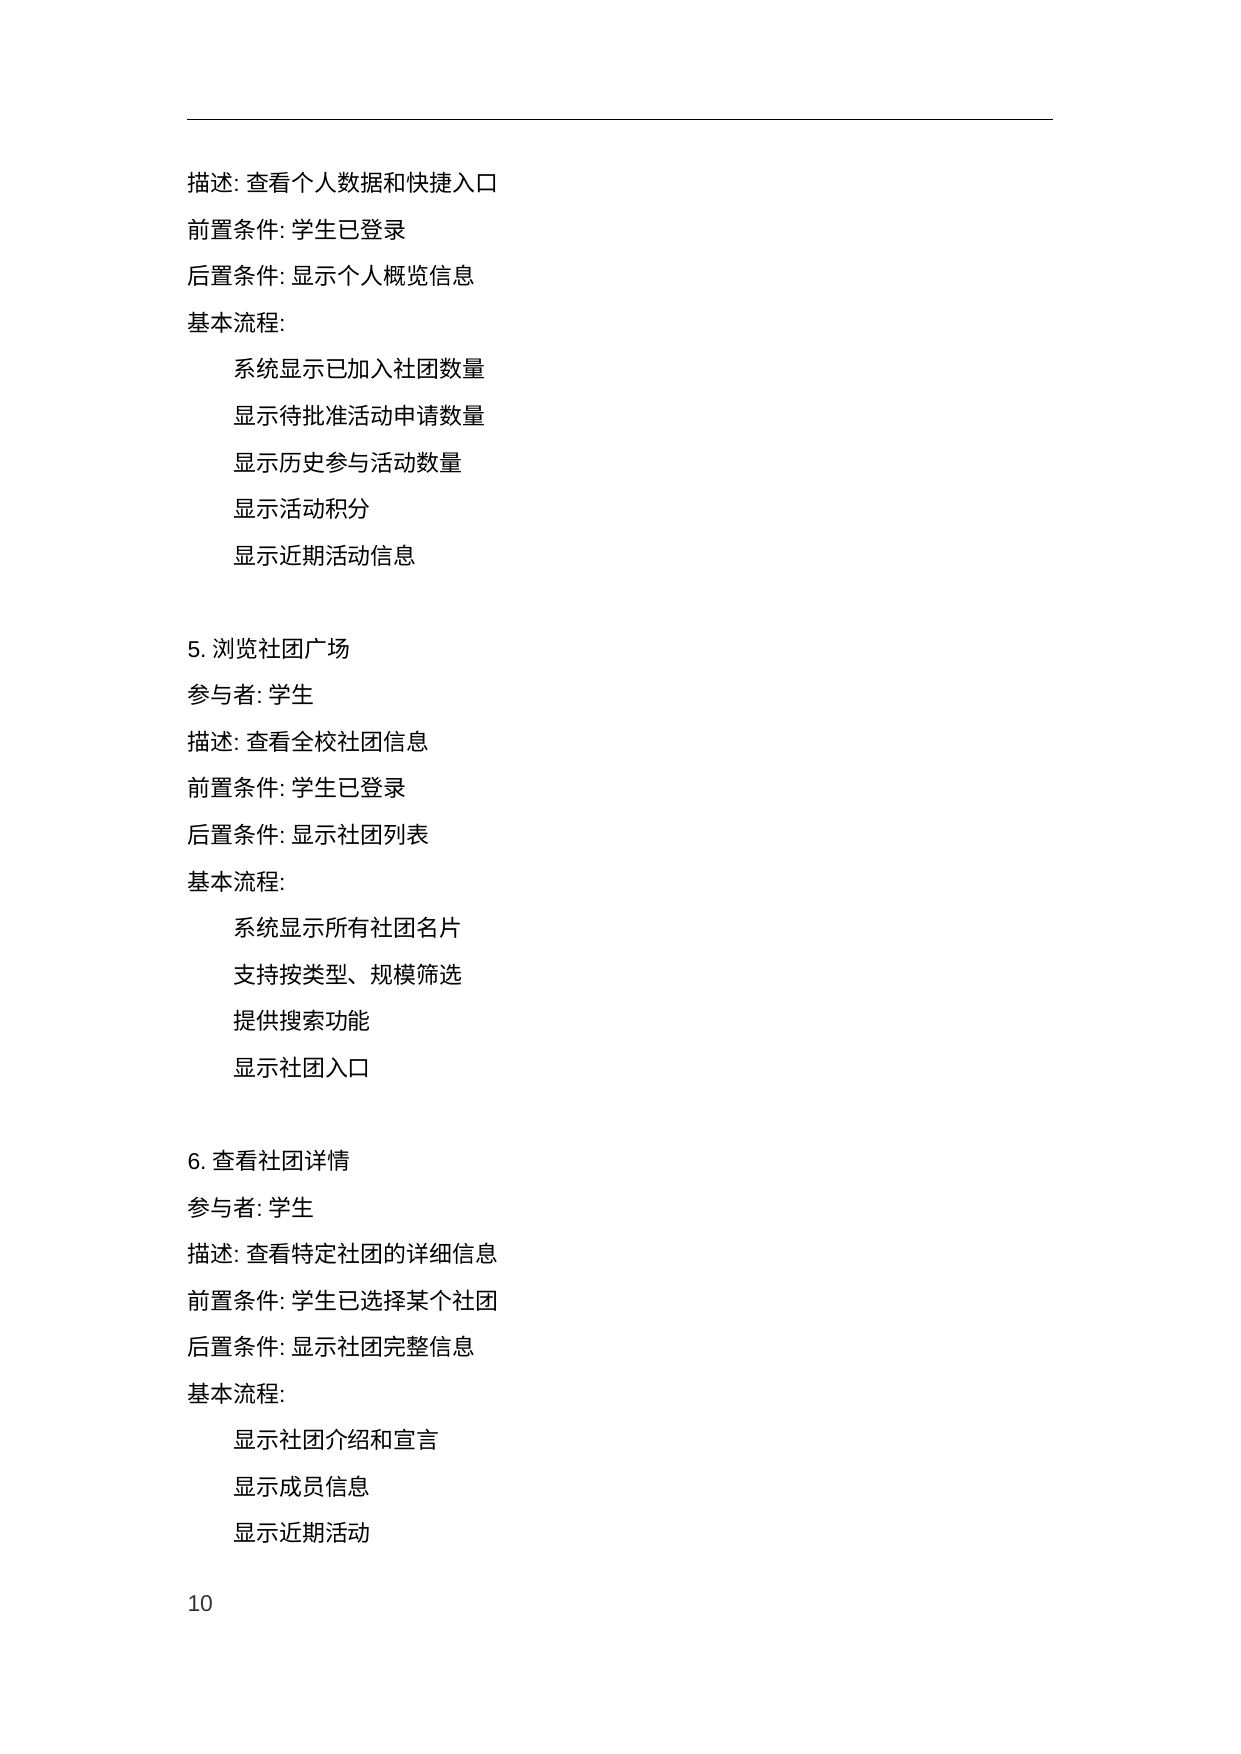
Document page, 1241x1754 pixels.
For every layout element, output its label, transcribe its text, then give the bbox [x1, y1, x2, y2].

text 前置条件: 学生已登录 [187, 767, 1053, 807]
text 系统显示已加入社团数量 [233, 348, 1053, 388]
text 显示社团入口 [233, 1046, 1053, 1086]
text 显示近期活动信息 [233, 534, 1053, 574]
text 提供搜索功能 [233, 999, 1053, 1040]
text 显示历史参与活动数量 [233, 441, 1053, 481]
text 显示活动积分 [233, 487, 1053, 528]
text 系统显示所有社团名片 [233, 906, 1053, 947]
text 描述: 查看全校社团信息 [187, 720, 1053, 761]
text 前置条件: 学生已选择某个社团 [187, 1279, 1053, 1319]
text 描述: 查看特定社团的详细信息 [187, 1232, 1053, 1273]
text 前置条件: 学生已登录 [187, 208, 1053, 248]
text 显示成员信息 [233, 1465, 1053, 1506]
text 基本流程: [187, 1372, 1053, 1412]
text 显示社团介绍和宣言 [233, 1419, 1053, 1459]
text 参与者: 学生 [187, 674, 1053, 714]
text 显示近期活动 [233, 1512, 1053, 1552]
text 后置条件: 显示个人概览信息 [187, 254, 1053, 295]
text 显示待批准活动申请数量 [233, 394, 1053, 434]
text 后置条件: 显示社团列表 [187, 813, 1053, 854]
text 6. 查看社团详情 [187, 1139, 1053, 1179]
text 基本流程: [187, 301, 1053, 341]
text 基本流程: [187, 860, 1053, 900]
text 描述: 查看个人数据和快捷入口 [187, 161, 1053, 202]
text 参与者: 学生 [187, 1186, 1053, 1226]
text 5. 浏览社团广场 [187, 627, 1053, 667]
text 后置条件: 显示社团完整信息 [187, 1326, 1053, 1366]
text 支持按类型、规模筛选 [233, 953, 1053, 993]
